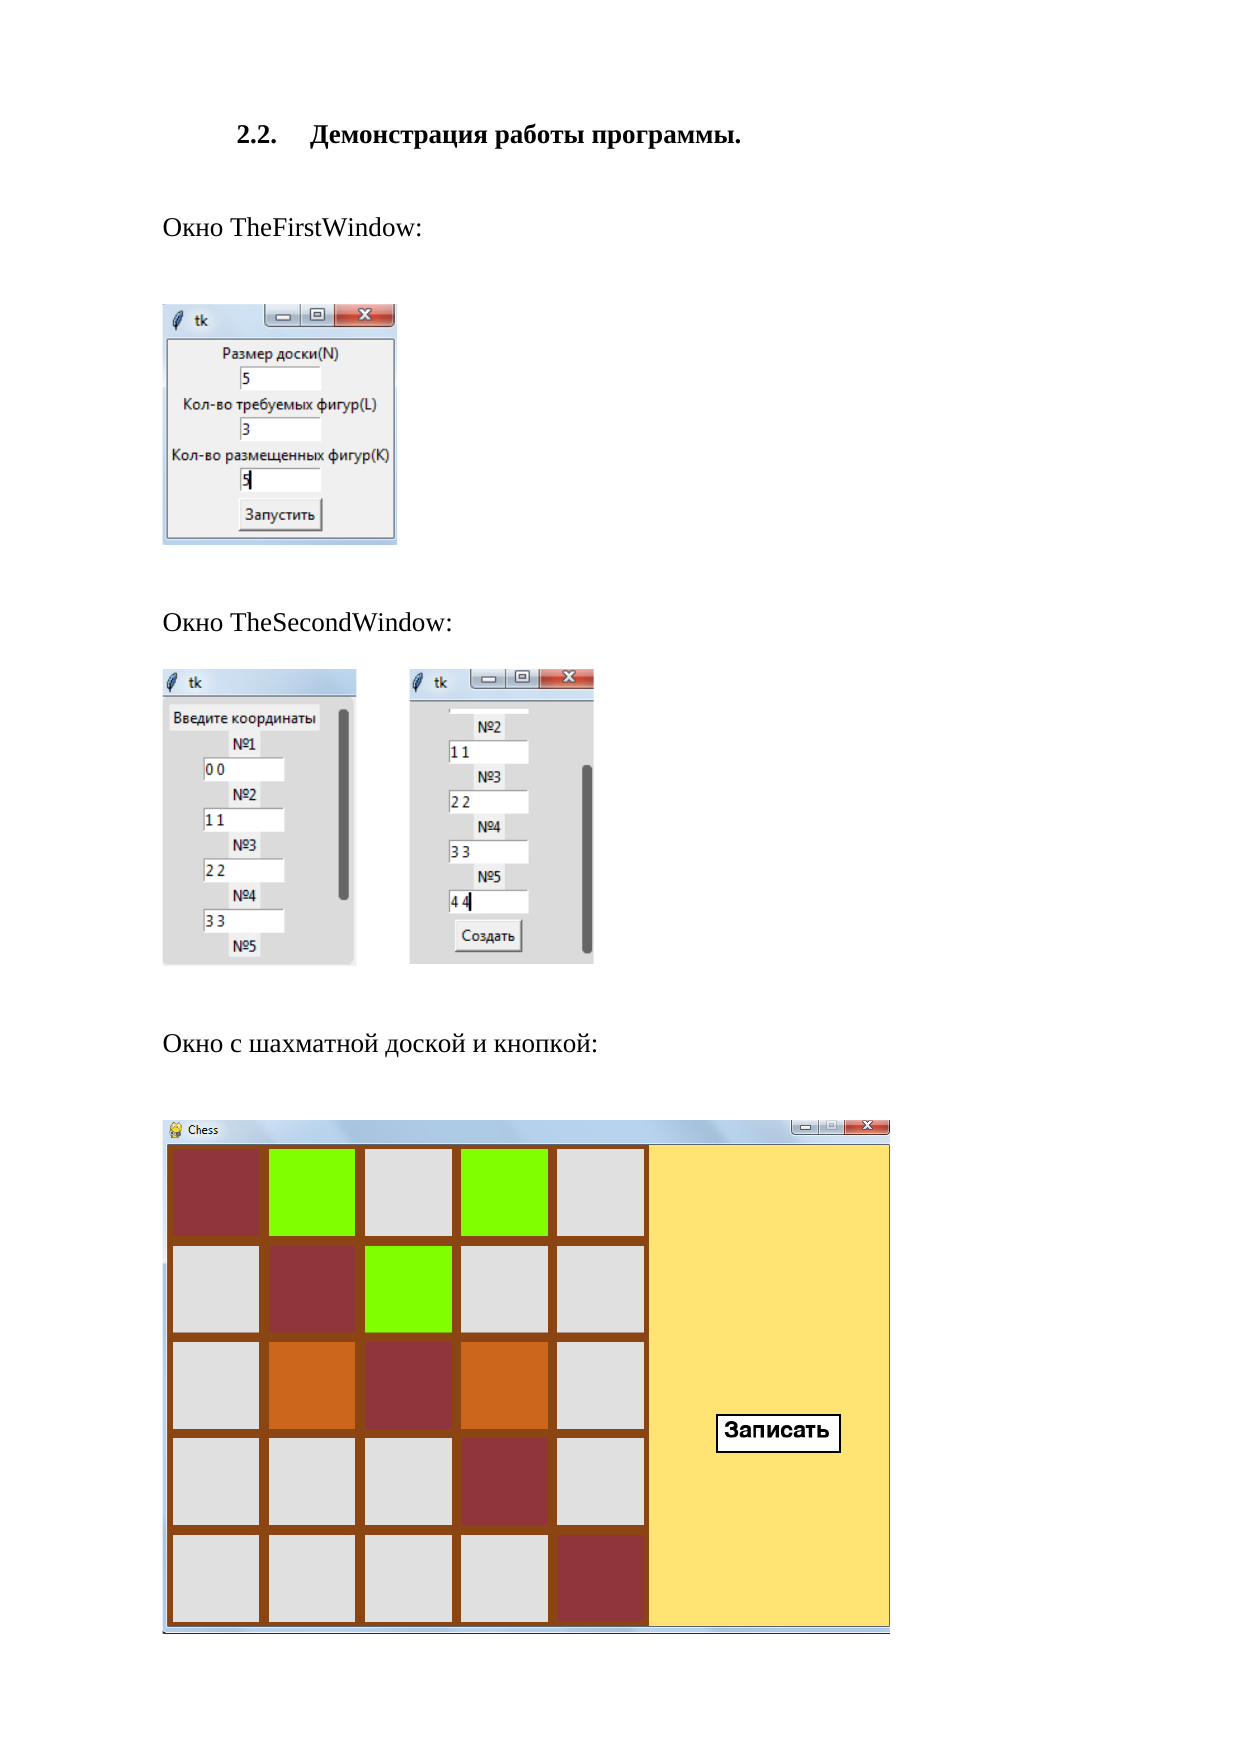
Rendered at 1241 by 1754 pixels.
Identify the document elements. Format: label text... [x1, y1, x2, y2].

table_header [151, 669, 398, 981]
list Демонстрация работы программы. [236, 118, 1152, 149]
picture [162, 1120, 890, 1634]
text Окно TheSecondWindow: [162, 606, 1152, 637]
text Окно TheFirstWindow: [162, 211, 1152, 243]
picture [409, 669, 594, 964]
picture [162, 304, 398, 545]
table_header [398, 669, 1161, 981]
text Окно с шахматной доской и кнопкой: [162, 1027, 1152, 1059]
picture [162, 669, 357, 966]
